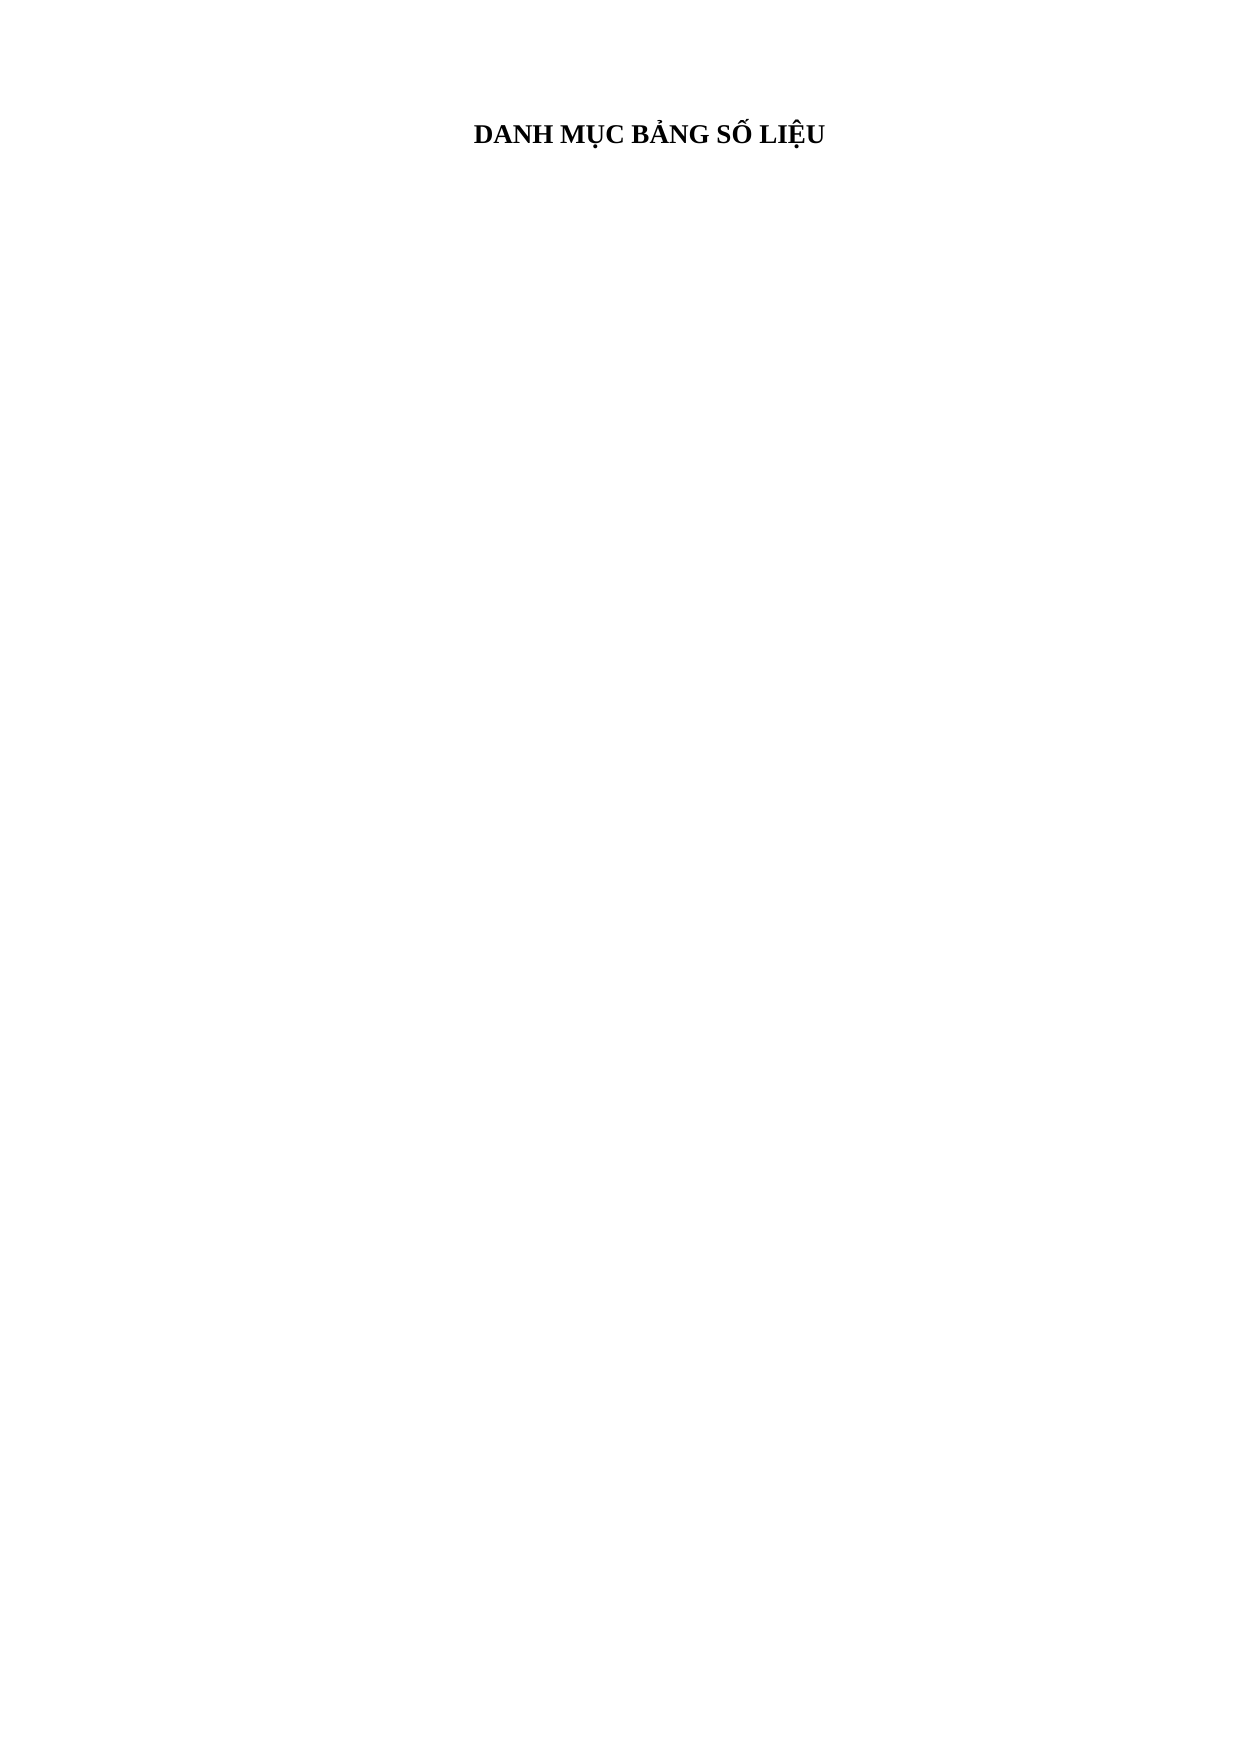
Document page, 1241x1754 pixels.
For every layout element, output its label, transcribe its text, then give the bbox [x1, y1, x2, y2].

text DANH MỤC BẢNG SỐ LIỆU [177, 118, 1122, 149]
